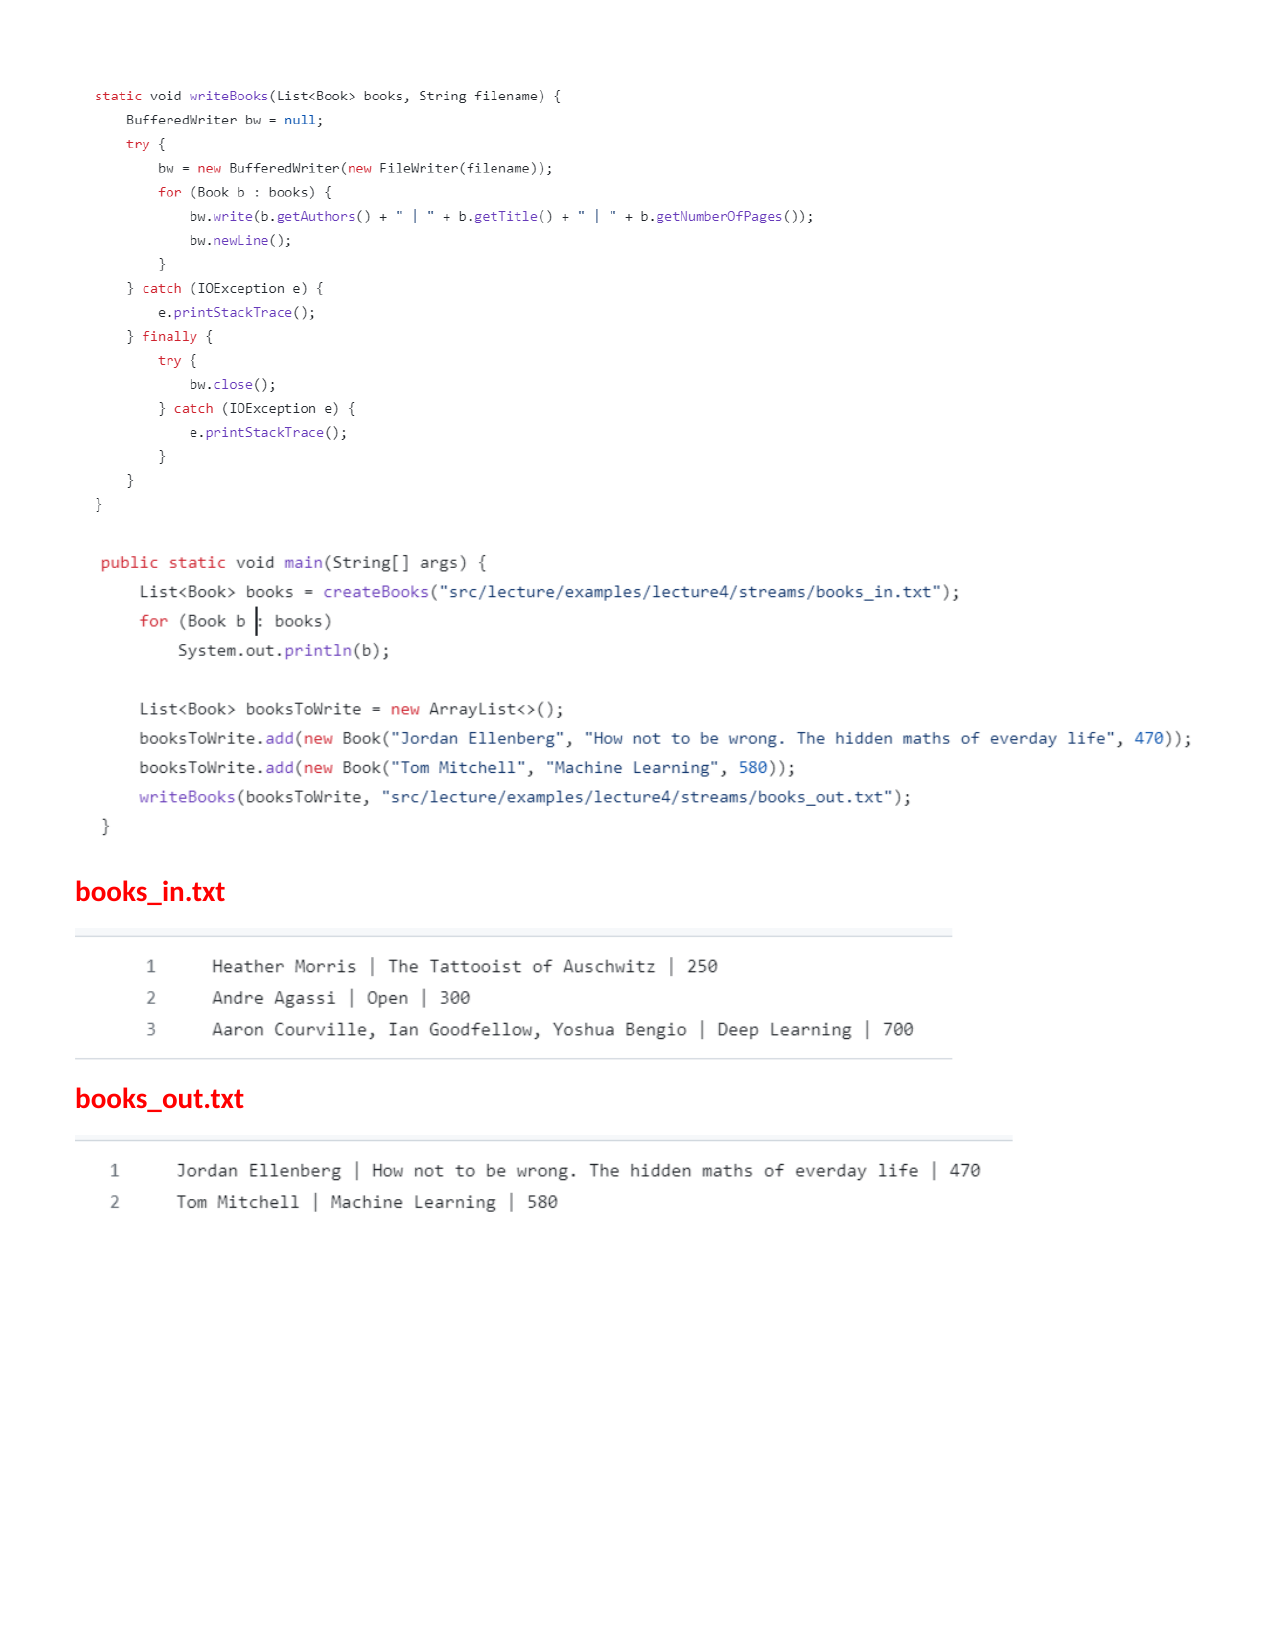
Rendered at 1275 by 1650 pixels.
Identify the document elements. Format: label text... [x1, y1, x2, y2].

picture [75, 1135, 1013, 1227]
picture [75, 928, 953, 1062]
picture [75, 75, 821, 516]
text books_out.txt [75, 1081, 1200, 1116]
text books_in.txt [75, 873, 1200, 908]
picture [75, 534, 1200, 854]
